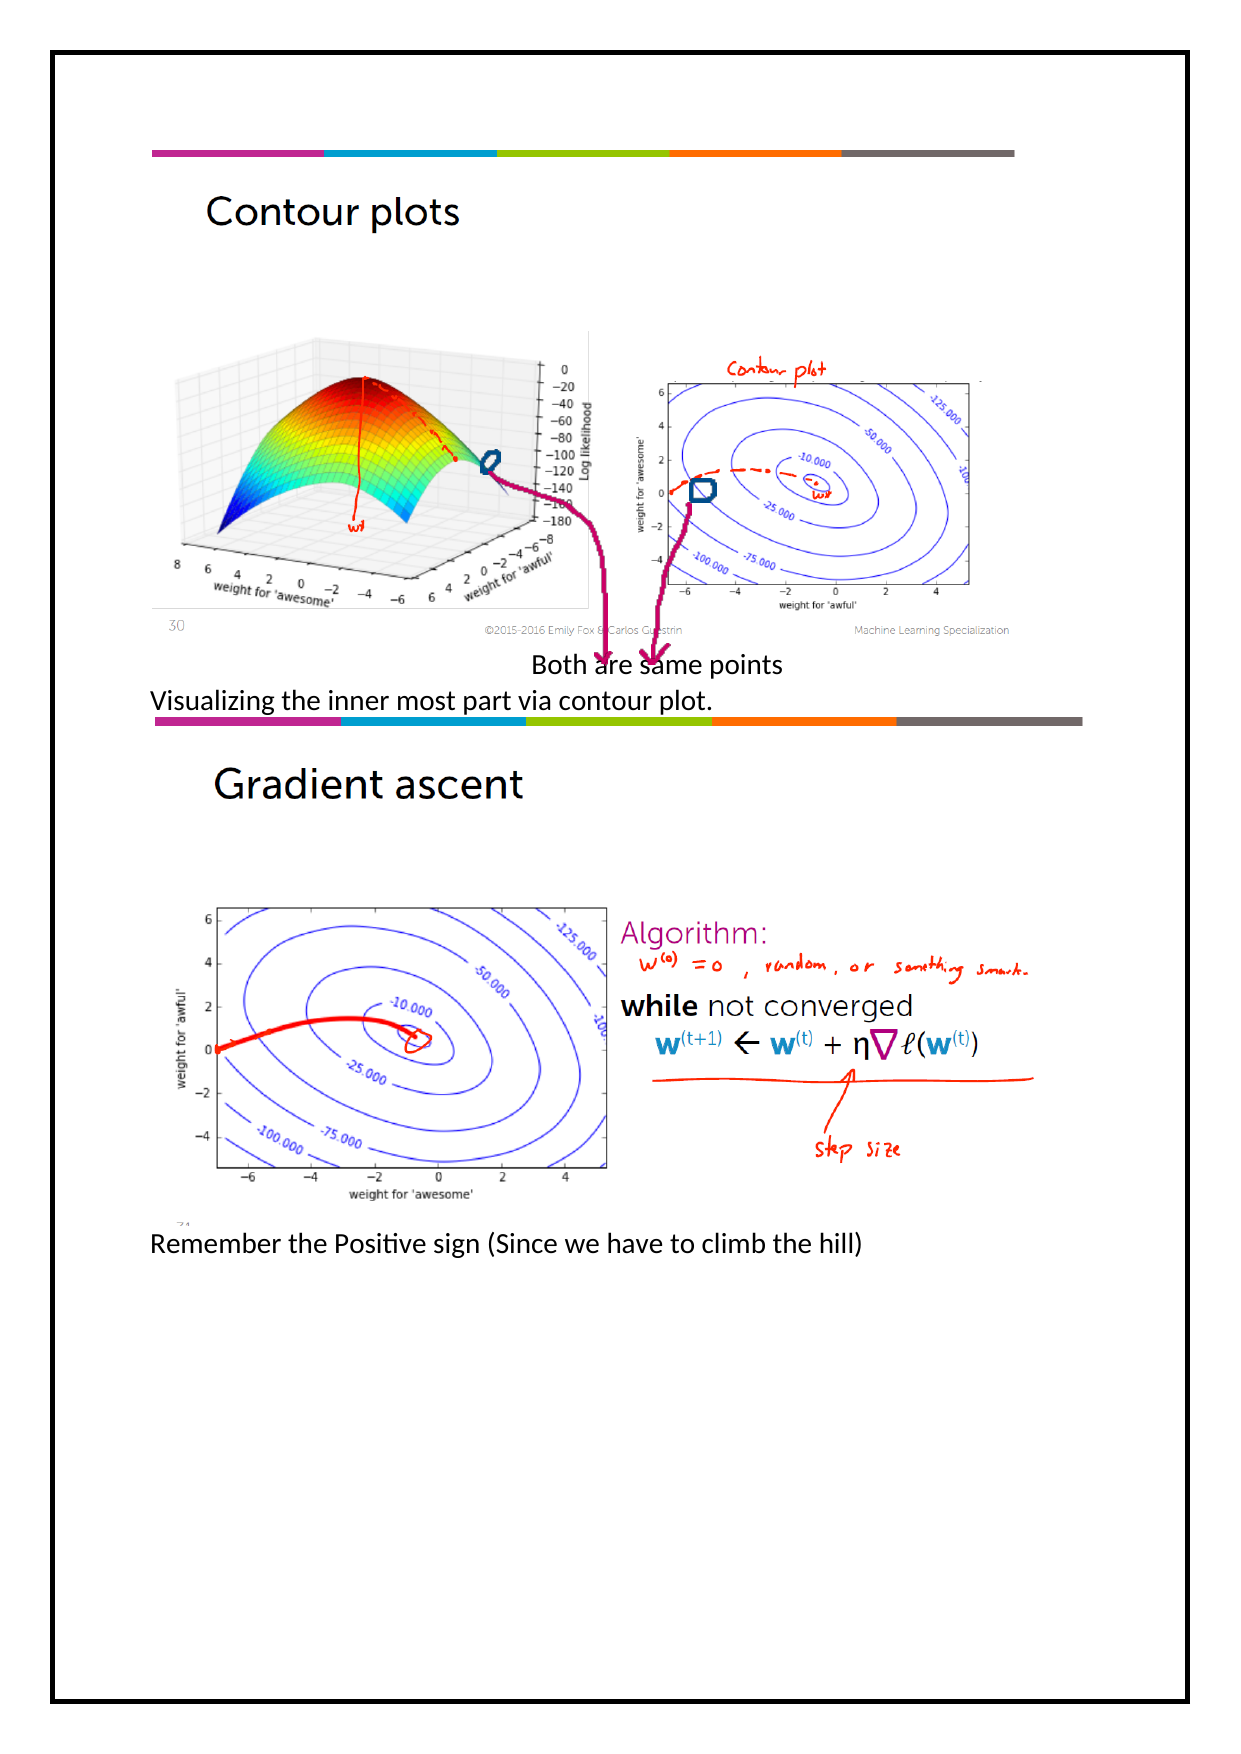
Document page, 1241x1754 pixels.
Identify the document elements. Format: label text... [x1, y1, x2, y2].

text Both are same points [150, 646, 1090, 682]
picture [155, 717, 1086, 1226]
picture [150, 150, 1015, 666]
text Visualizing the inner most part via contour plot. [150, 682, 1090, 718]
text Remember the Positive sign (Since we have to climb the hill) [150, 1225, 1090, 1261]
